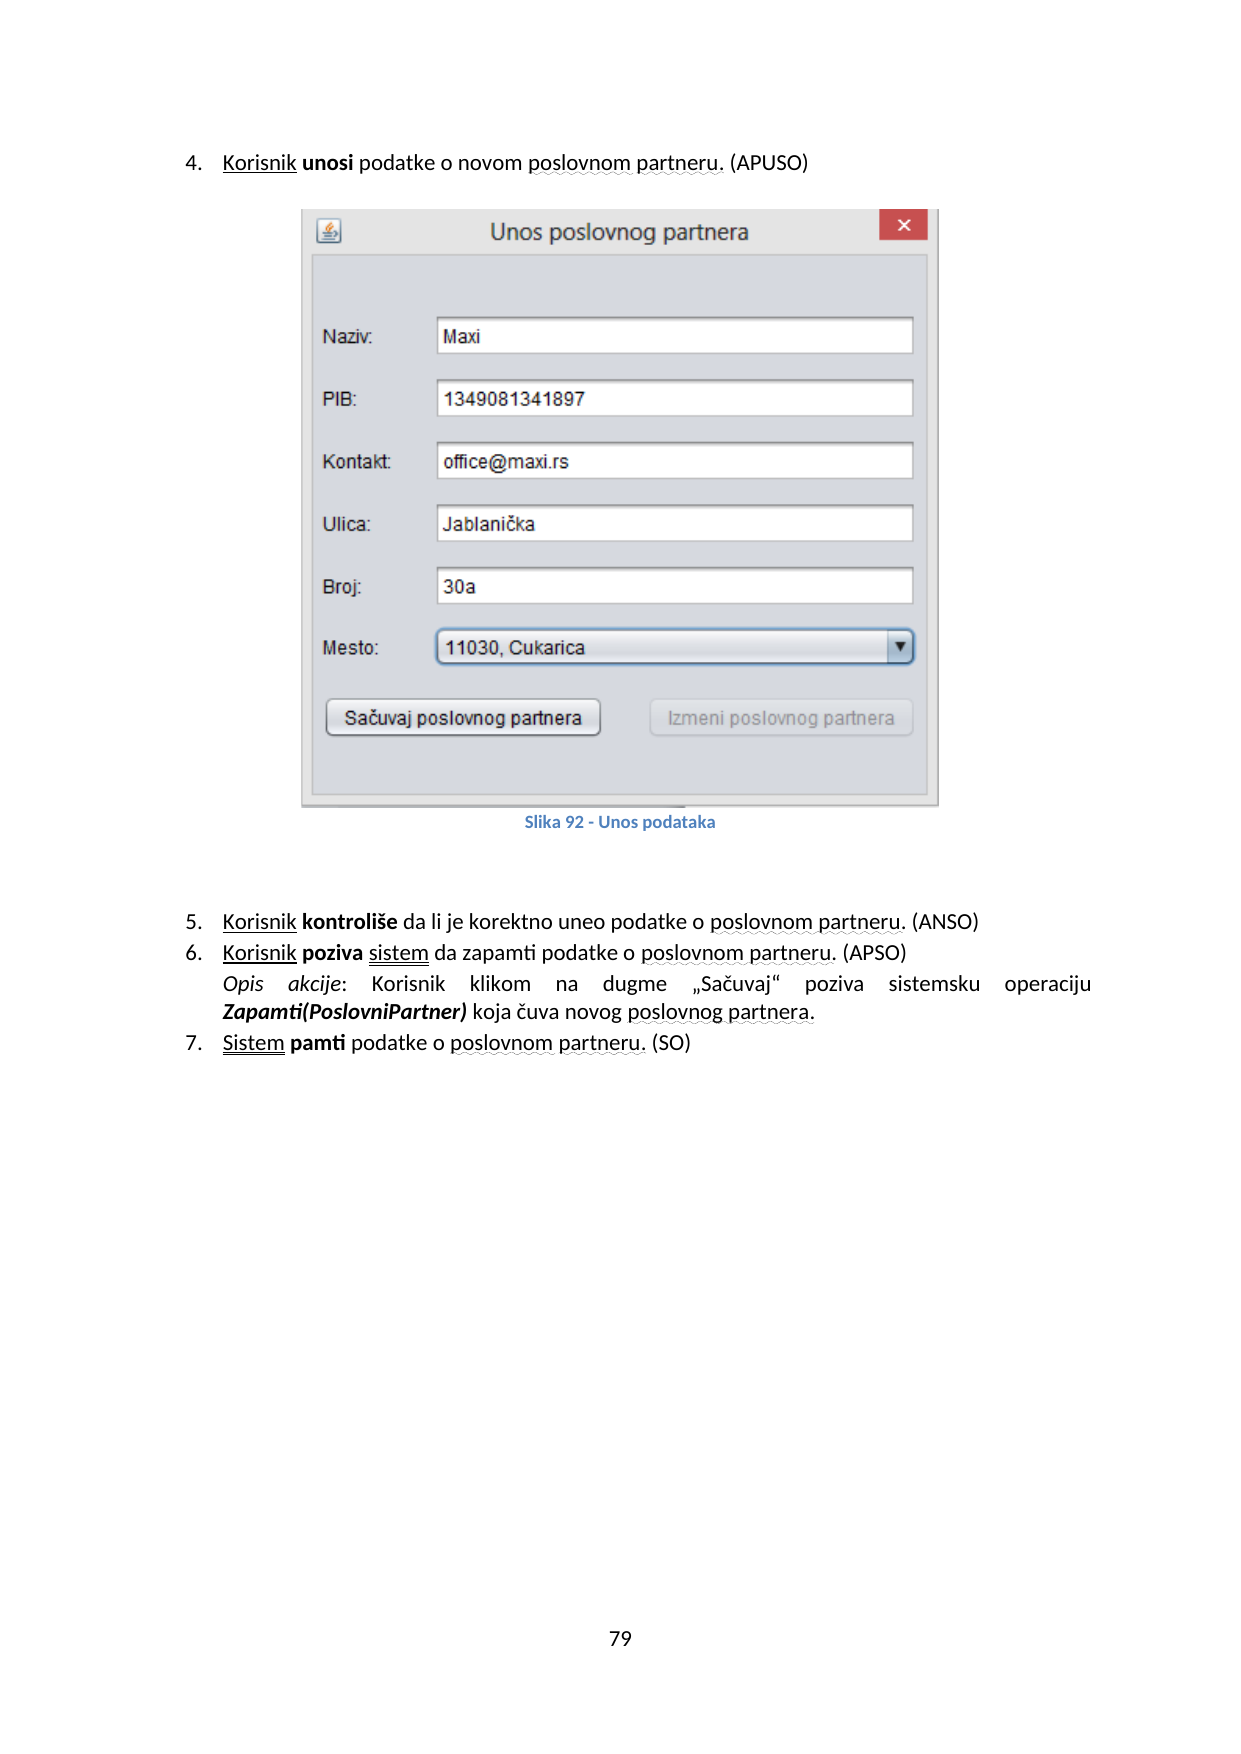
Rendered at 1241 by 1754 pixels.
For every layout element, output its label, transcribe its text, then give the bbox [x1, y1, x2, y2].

text Opis akcije: Korisnik klikom na dugme „Sačuvaj“ poziva sistemsku operaciju Zapamti(PoslovniPartner) koja čuva novog poslovnog partnera. [223, 969, 1093, 1025]
text Slika 92 - Unos podataka [148, 811, 1093, 833]
list Korisnik kontroliše da li je korektno uneo podatke o poslovnom partneru. (ANSO) [185, 907, 1093, 935]
picture [301, 209, 939, 808]
list Sistem pamti podatke o poslovnom partneru. (SO) [185, 1028, 1093, 1056]
list Korisnik poziva sistem da zapamti podatke o poslovnom partneru. (APSO) [185, 938, 1093, 966]
list Korisnik unosi podatke o novom poslovnom partneru. (APUSO) [185, 148, 1093, 176]
